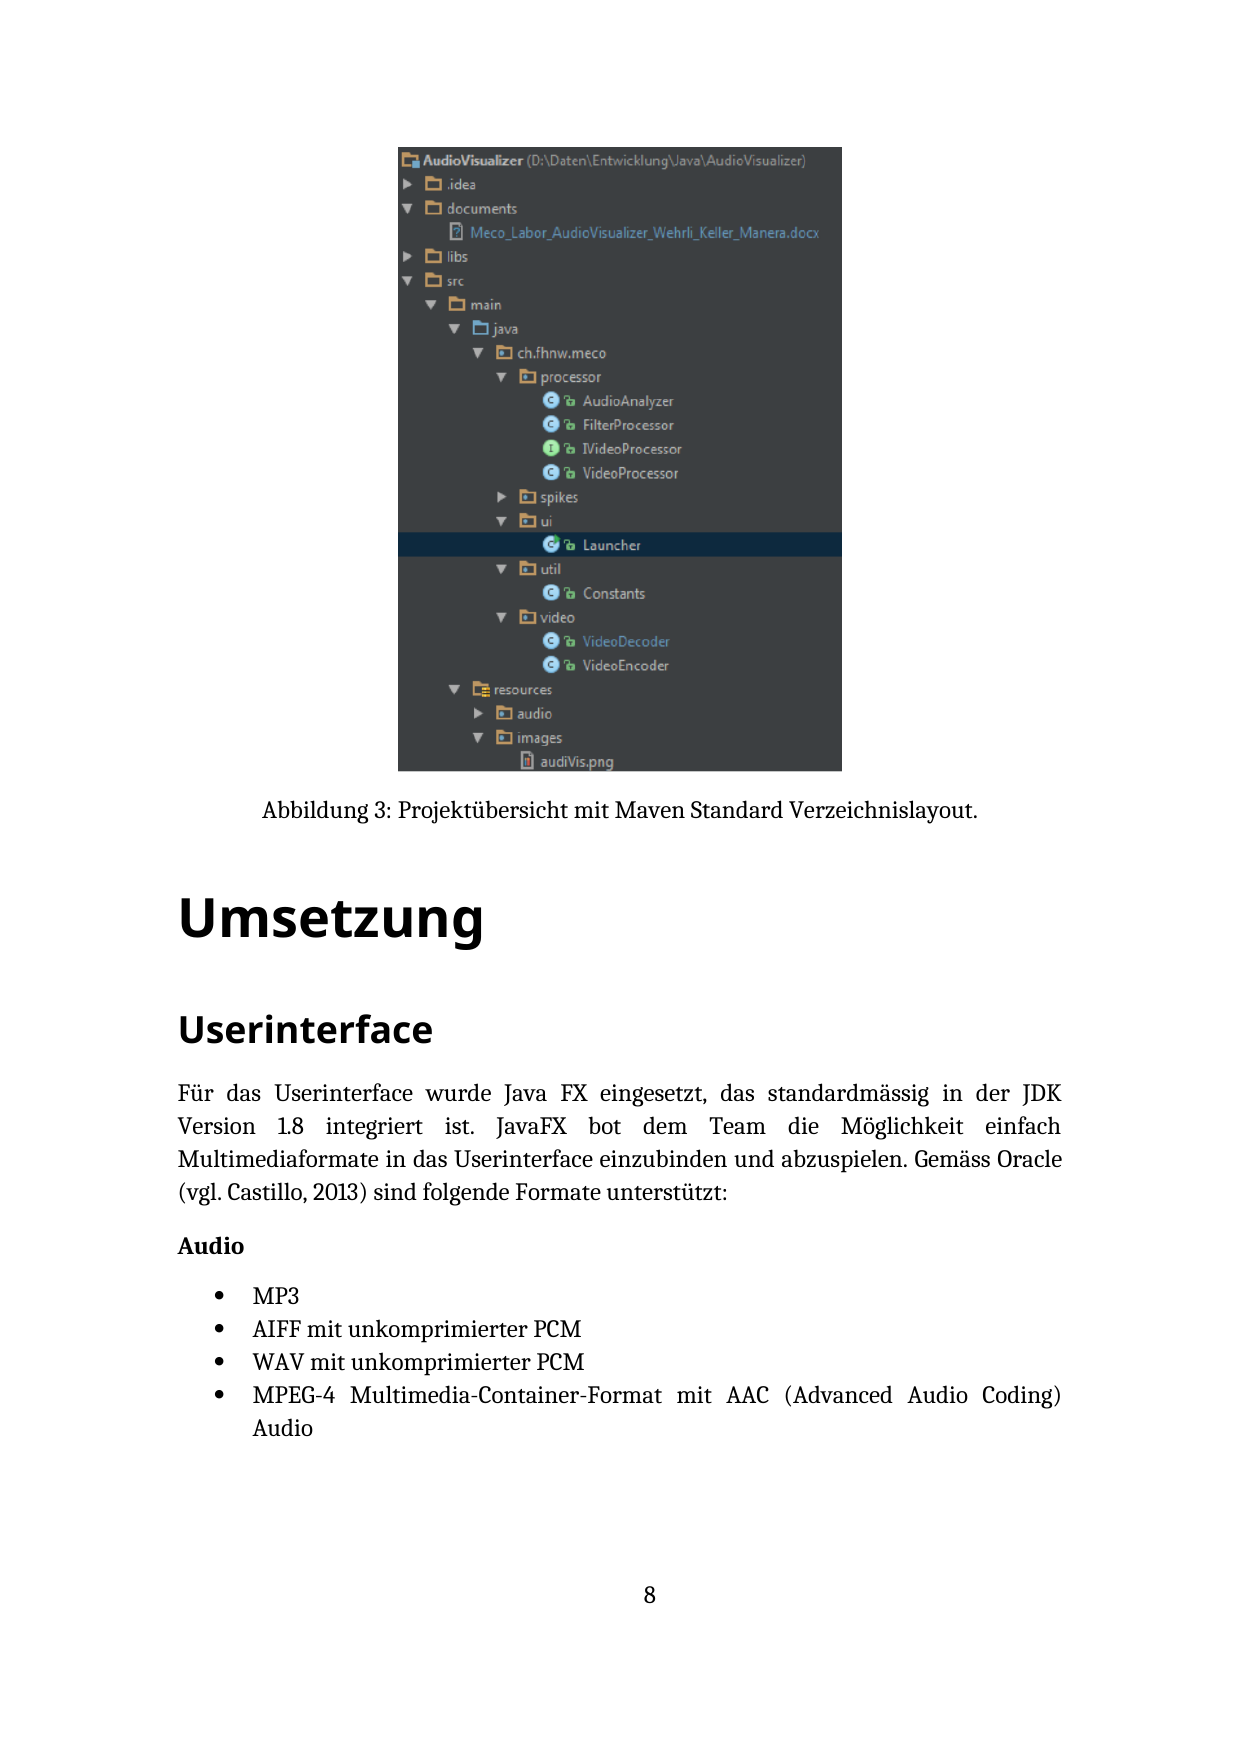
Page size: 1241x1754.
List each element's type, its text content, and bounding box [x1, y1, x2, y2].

subtitle Userinterface [177, 1003, 1063, 1054]
text Für das Userinterface wurde Java FX eingesetzt, das standardmässig in der JDK Version 1.8 integriert ist. JavaFX bot dem Team die Möglichkeit einfach Multimediaformate in das Userinterface einzubinden und abzuspielen. Gemäss Oracle (vgl. Castillo, 2013) sind folgende Formate unterstützt: [177, 1079, 1063, 1207]
list WAV mit unkomprimierter PCM [215, 1348, 1063, 1376]
list AIFF mit unkomprimierter PCM [215, 1314, 1063, 1343]
text Abbildung 3: Projektübersicht mit Maven Standard Verzeichnislayout. [177, 796, 1063, 825]
list MPEG-4 Multimedia-Container-Format mit AAC (Advanced Audio Coding) Audio [215, 1381, 1063, 1442]
text Audio [177, 1232, 1063, 1261]
subtitle Umsetzung [177, 879, 1063, 953]
list MP3 [215, 1282, 1063, 1310]
